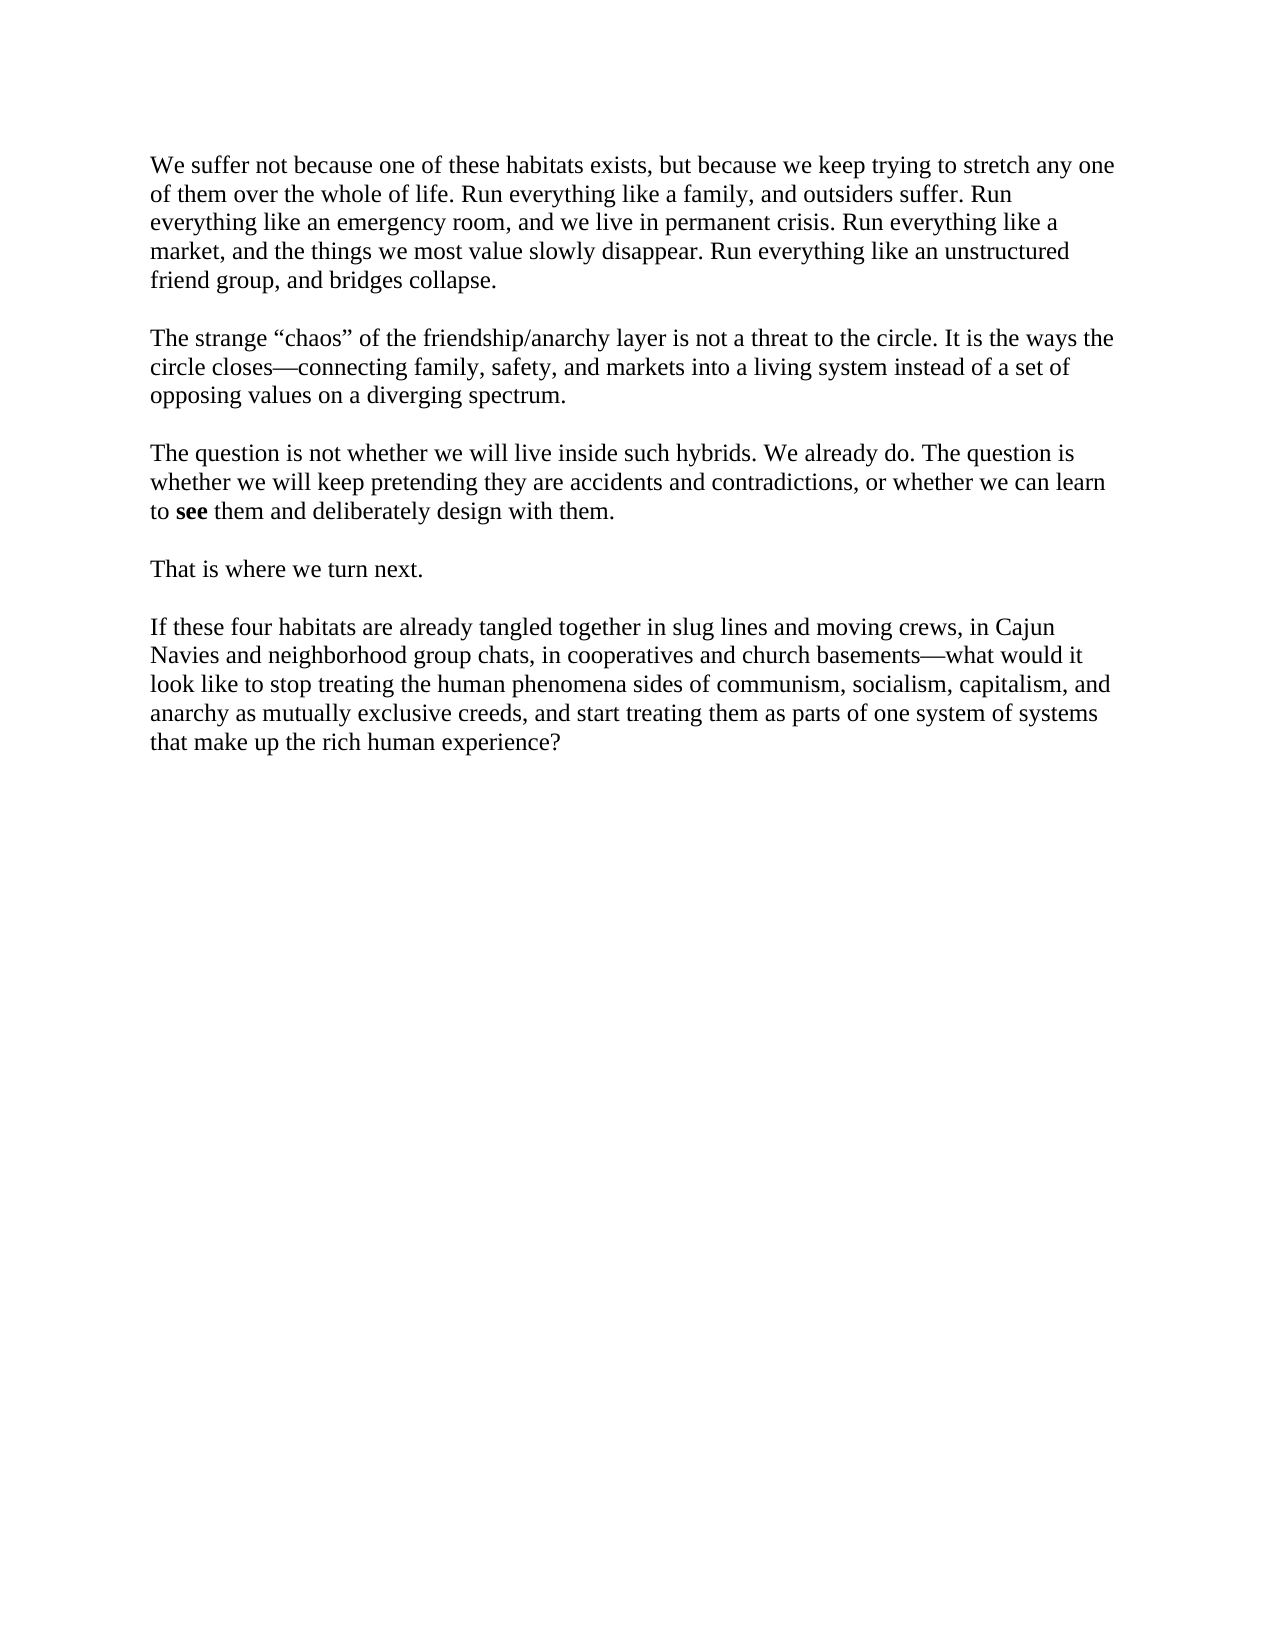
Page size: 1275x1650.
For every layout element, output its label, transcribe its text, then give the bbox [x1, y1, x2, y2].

text The question is not whether we will live inside such hybrids. We already do. The question is whether we will keep pretending they are accidents and contradictions, or whether we can learn to see them and deliberately design with them. [150, 438, 1125, 524]
text If these four habitats are already tangled together in slug lines and moving crews, in Cajun Navies and neighborhood group chats, in cooperatives and church basements—what would it look like to stop treating the human phenomena sides of communism, socialism, capitalism, and anarchy as mutually exclusive creeds, and start treating them as parts of one system of systems that make up the rich human experience? [150, 612, 1125, 755]
text That is where we turn next. [150, 554, 1125, 582]
text The strange “chaos” of the friendship/anarchy layer is not a threat to the circle. It is the ways the circle closes—connecting family, safety, and markets into a living system instead of a set of opposing values on a diverging spectrum. [150, 323, 1125, 409]
text We suffer not because one of these habitats exists, but because we keep trying to stretch any one of them over the whole of life. Run everything like a family, and outsiders suffer. Run everything like an emergency room, and we live in permanent crisis. Run everything like a market, and the things we most value slowly disappear. Run everything like an unstructured friend group, and bridges collapse. [150, 150, 1125, 294]
